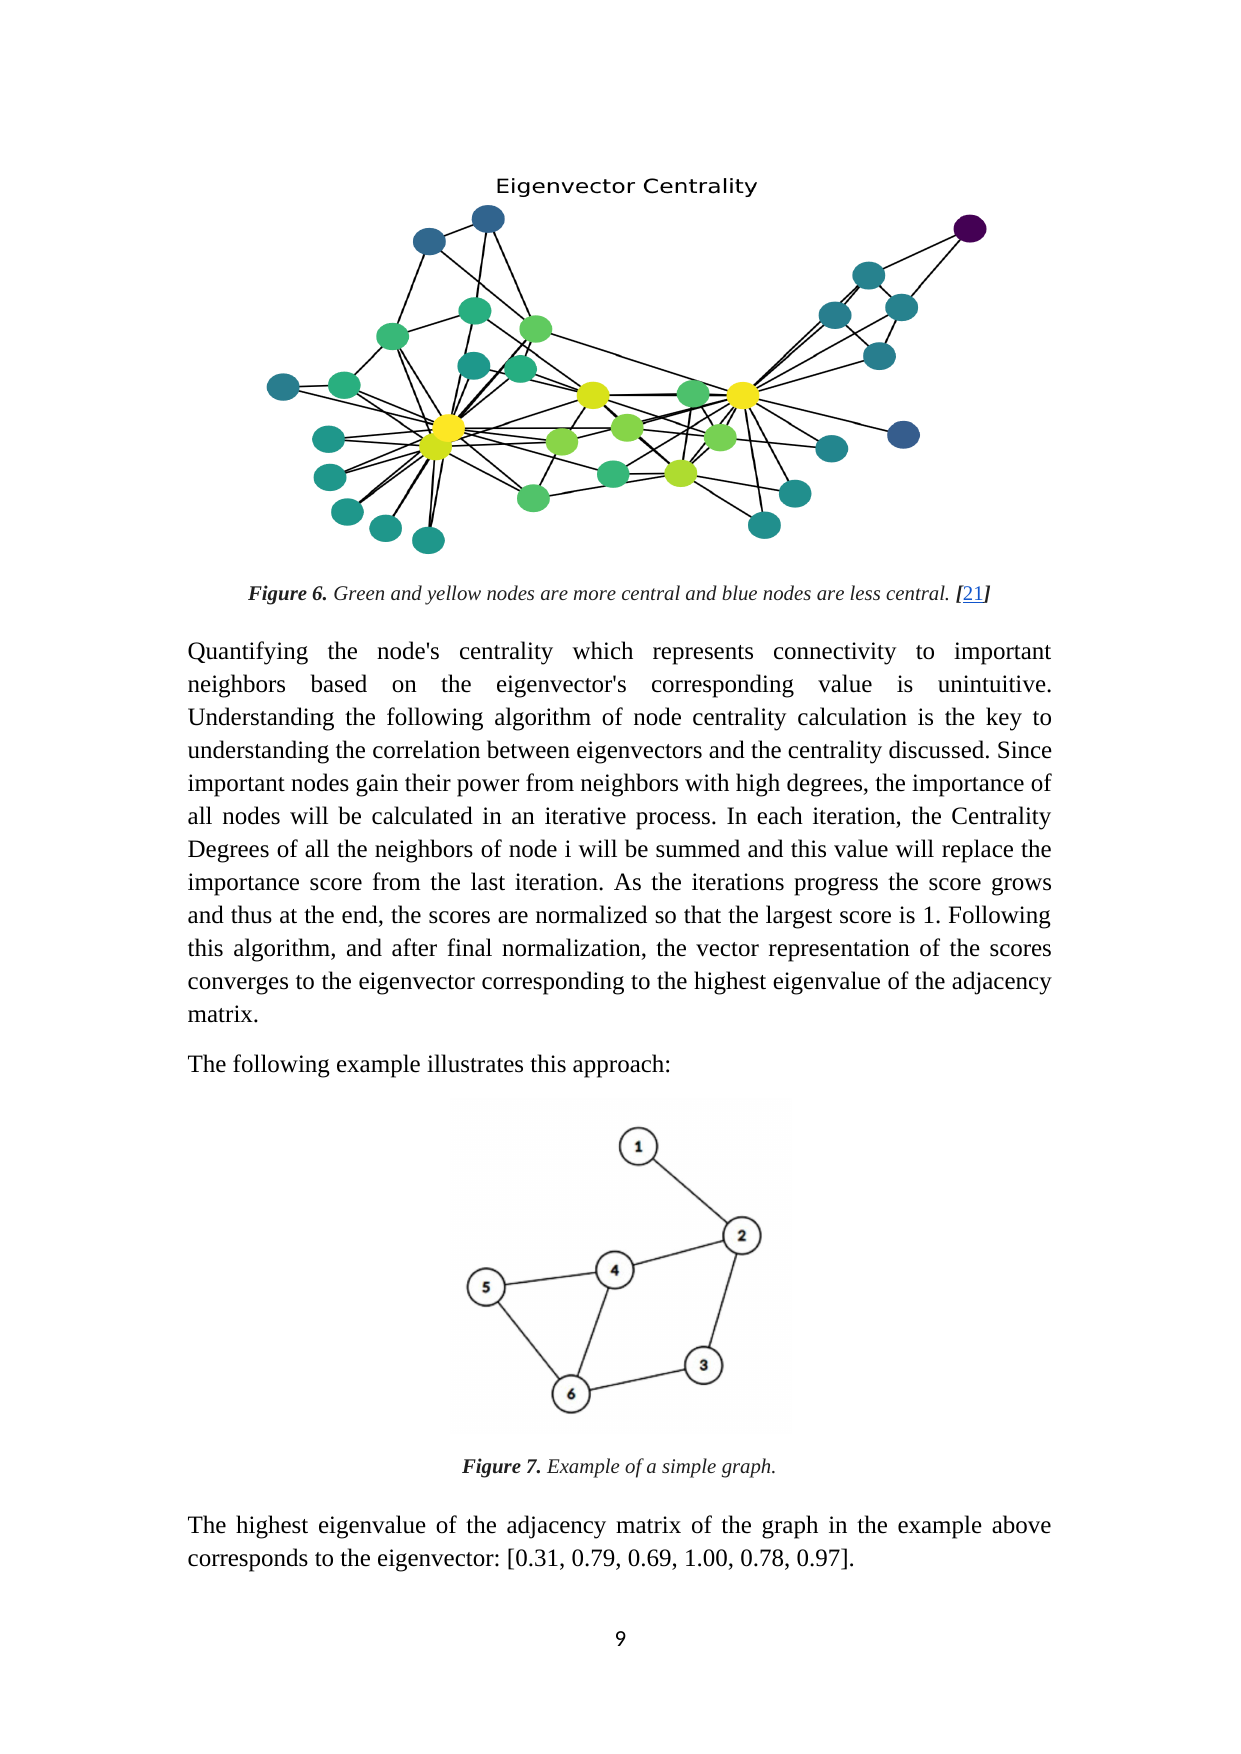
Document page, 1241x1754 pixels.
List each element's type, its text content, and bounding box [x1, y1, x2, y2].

picture [450, 1098, 792, 1434]
text Figure 6. Green and yellow nodes are more central and blue nodes are less central. [21] [187, 581, 1053, 605]
picture [220, 150, 1021, 561]
text The following example illustrates this approach: [187, 1049, 1053, 1078]
text The highest eigenvalue of the adjacency matrix of the graph in the example above corresponds to the eigenvector: [0.31, 0.79, 0.69, 1.00, 0.78, 0.97]. [187, 1510, 1053, 1571]
text Figure 7. Example of a simple graph. [187, 1454, 1053, 1478]
text Quantifying the node's centrality which represents connectivity to important neighbors based on the eigenvector's corresponding value is unintuitive. Understanding the following algorithm of node centrality calculation is the key to understanding the correlation between eigenvectors and the centrality discussed. Since important nodes gain their power from neighbors with high degrees, the importance of all nodes will be calculated in an iterative process. In each iteration, the Centrality Degrees of all the neighbors of node i will be summed and this value will replace the importance score from the last iteration. As the iterations progress the score grows and thus at the end, the scores are normalized so that the largest score is 1. Following this algorithm, and after final normalization, the vector representation of the scores converges to the eigenvector corresponding to the highest eigenvalue of the adjacency matrix. [187, 636, 1053, 1028]
